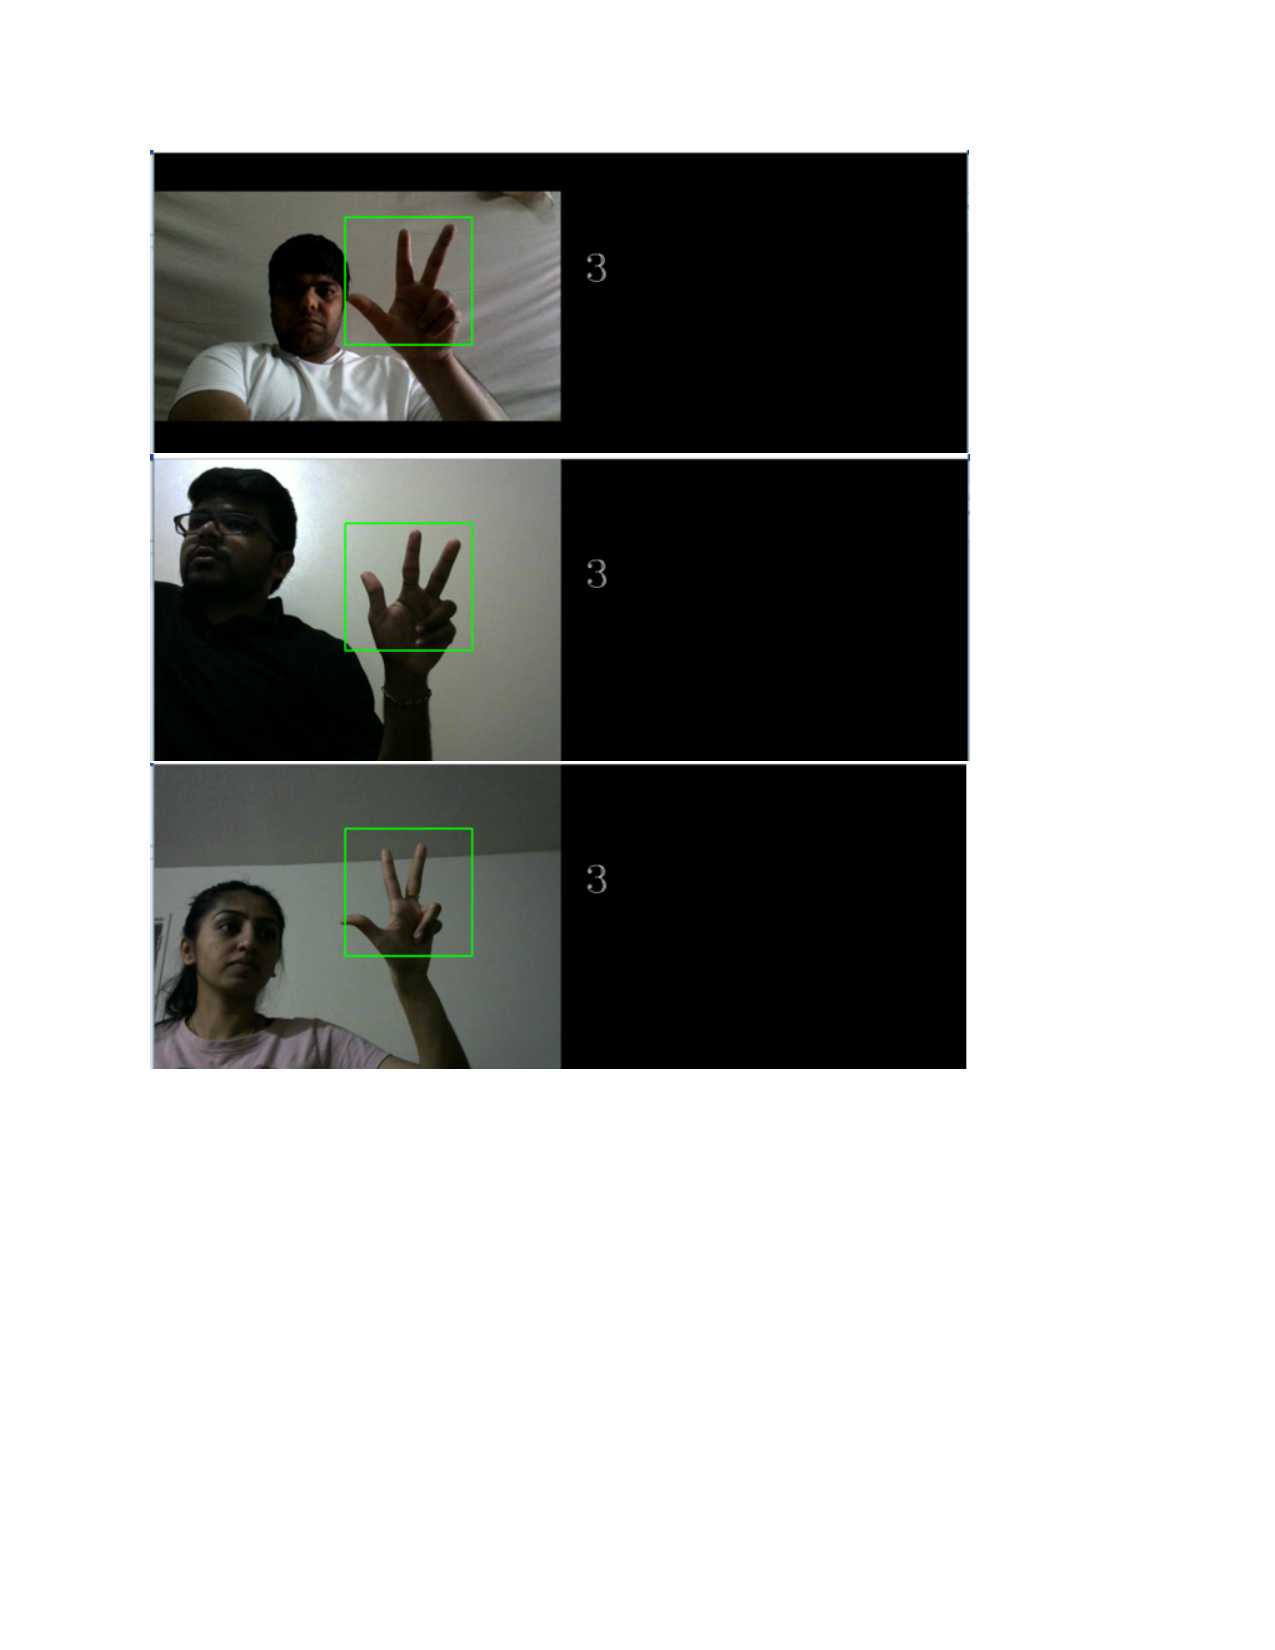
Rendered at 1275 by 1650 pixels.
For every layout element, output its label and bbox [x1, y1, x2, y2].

picture [150, 150, 969, 453]
picture [150, 454, 971, 761]
picture [150, 763, 967, 1069]
